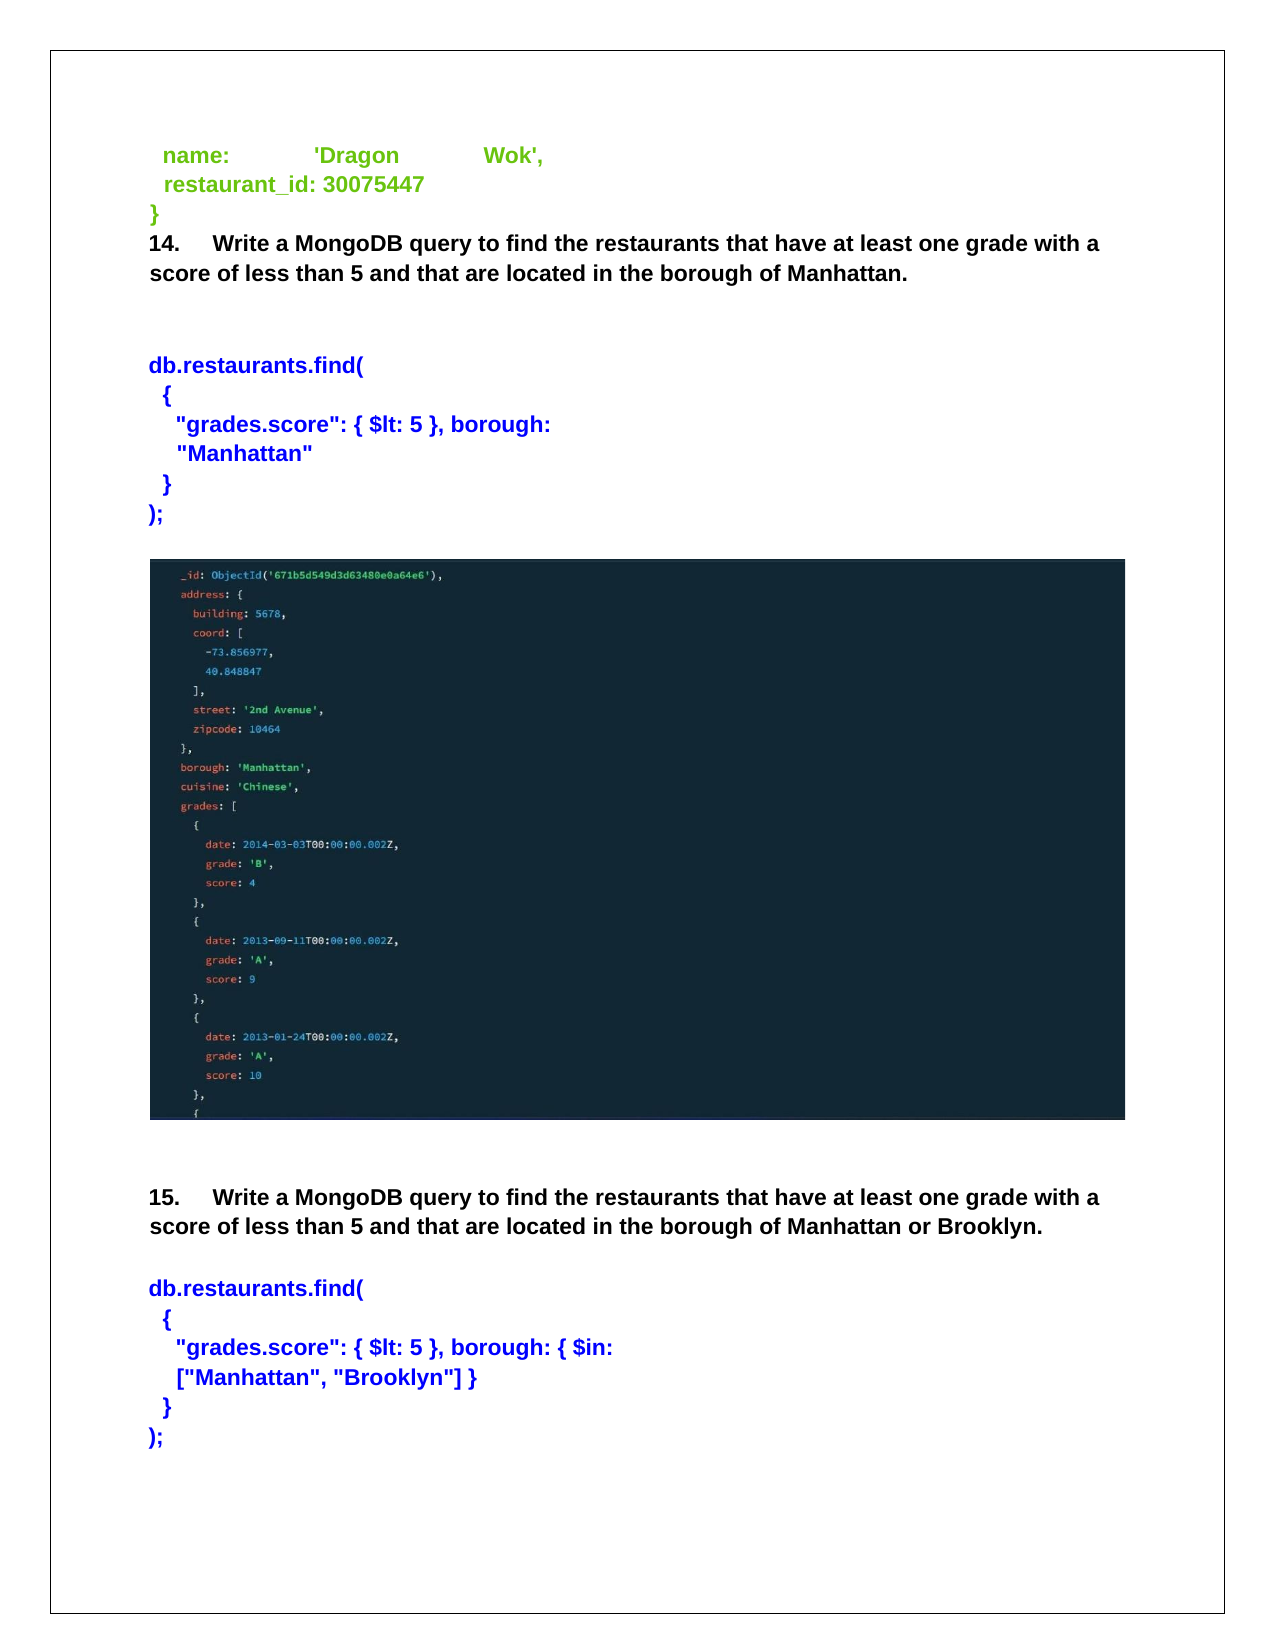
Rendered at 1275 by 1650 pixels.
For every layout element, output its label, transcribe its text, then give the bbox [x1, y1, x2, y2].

text } [150, 200, 543, 227]
text name: 'Dragon Wok', restaurant_id: 30075447 [162, 142, 543, 197]
text { [162, 381, 1135, 408]
text } [162, 1393, 1135, 1419]
text ); [148, 1423, 1135, 1449]
text db.restaurants.find( [148, 1275, 1135, 1301]
text ); [148, 499, 1135, 526]
list Write a MongoDB query to find the restaurants that have at least one grade with a score of less than 5 and that are located in the borough of Manhattan. [148, 230, 1125, 286]
list Write a MongoDB query to find the restaurants that have at least one grade with a score of less than 5 and that are located in the borough of Manhattan or Brooklyn. [148, 1184, 1125, 1239]
picture [150, 559, 1125, 1120]
text } [162, 470, 1135, 496]
text db.restaurants.find( [148, 352, 1135, 378]
text "grades.score": { $lt: 5 }, borough: "Manhattan" [175, 411, 552, 466]
text "grades.score": { $lt: 5 }, borough: { $in: ["Manhattan", "Brooklyn"] } [175, 1334, 645, 1390]
text { [162, 1305, 1135, 1331]
